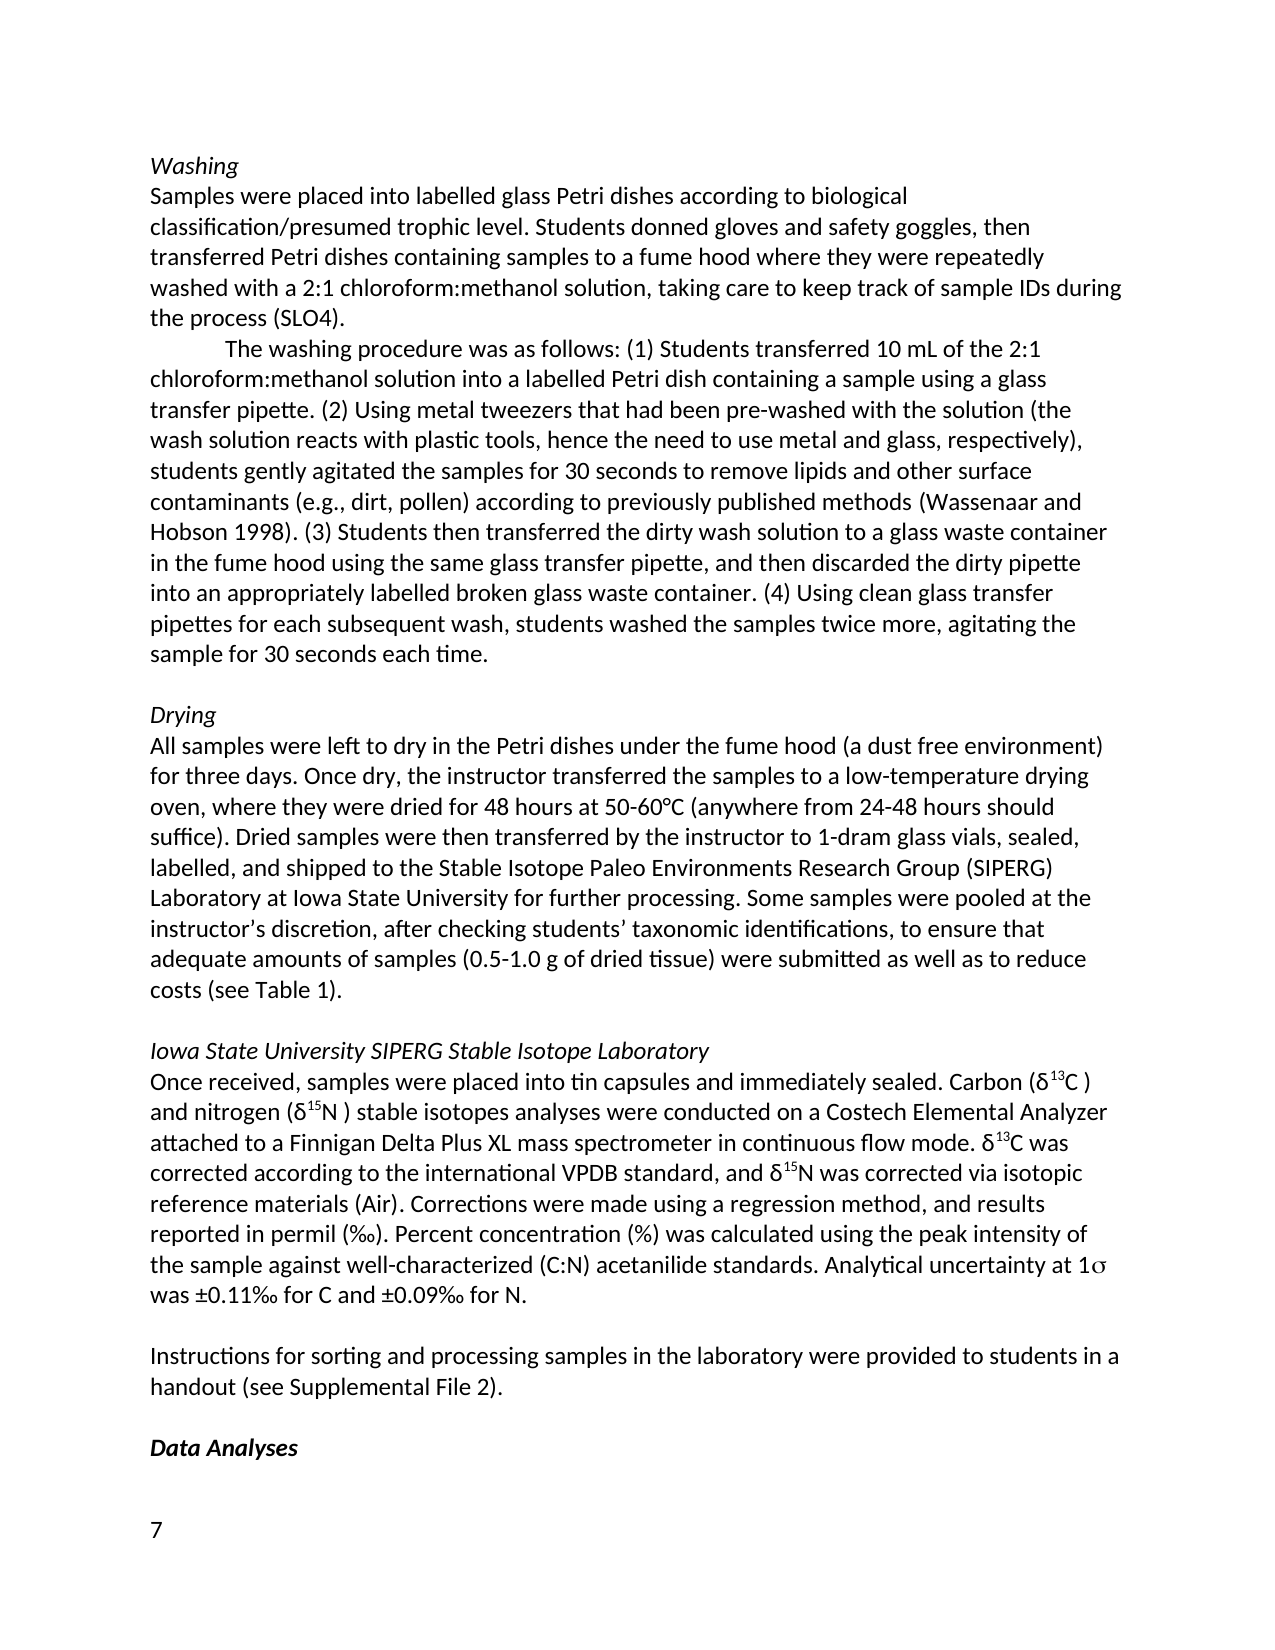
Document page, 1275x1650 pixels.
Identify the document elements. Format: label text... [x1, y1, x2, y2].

text Once received, samples were placed into tin capsules and immediately sealed. Carbon (δ13C ) and nitrogen (δ15N ) stable isotopes analyses were conducted on a Costech Elemental Analyzer attached to a Finnigan Delta Plus XL mass spectrometer in continuous flow mode. δ13C was corrected according to the international VPDB standard, and δ15N was corrected via isotopic reference materials (Air). Corrections were made using a regression method, and results reported in permil (‰). Percent concentration (%) was calculated using the peak intensity of the sample against well-characterized (C:N) acetanilide standards. Analytical uncertainty at 1 was ±0.11‰ for C and ±0.09‰ for N. [150, 1066, 1125, 1310]
text Data Analyses [150, 1432, 1125, 1462]
text Instructions for sorting and processing samples in the laboratory were provided to students in a handout (see Supplemental File 2). [150, 1340, 1125, 1401]
text Washing [150, 150, 1125, 181]
text Iowa State University SIPERG Stable Isotope Laboratory [150, 1035, 1125, 1066]
text The washing procedure was as follows: (1) Students transferred 10 mL of the 2:1 chloroform:methanol solution into a labelled Petri dish containing a sample using a glass transfer pipette. (2) Using metal tweezers that had been pre-washed with the solution (the wash solution reacts with plastic tools, hence the need to use metal and glass, respectively), students gently agitated the samples for 30 seconds to remove lipids and other surface contaminants (e.g., dirt, pollen) according to previously published methods (Wassenaar and Hobson 1998). (3) Students then transferred the dirty wash solution to a glass waste container in the fume hood using the same glass transfer pipette, and then discarded the dirty pipette into an appropriately labelled broken glass waste container. (4) Using clean glass transfer pipettes for each subsequent wash, students washed the samples twice more, agitating the sample for 30 seconds each time. [150, 333, 1125, 669]
text Samples were placed into labelled glass Petri dishes according to biological classification/presumed trophic level. Students donned gloves and safety goggles, then transferred Petri dishes containing samples to a fume hood where they were repeatedly washed with a 2:1 chloroform:methanol solution, taking care to keep track of sample IDs during the process (SLO4). [150, 181, 1125, 333]
text All samples were left to dry in the Petri dishes under the fume hood (a dust free environment) for three days. Once dry, the instructor transferred the samples to a low-temperature drying oven, where they were dried for 48 hours at 50-60°C (anywhere from 24-48 hours should suffice). Dried samples were then transferred by the instructor to 1-dram glass vials, sealed, labelled, and shipped to the Stable Isotope Paleo Environments Research Group (SIPERG) Laboratory at Iowa State University for further processing. Some samples were pooled at the instructor’s discretion, after checking students’ taxonomic identifications, to ensure that adequate amounts of samples (0.5-1.0 g of dried tissue) were submitted as well as to reduce costs (see Table 1). [150, 730, 1125, 1004]
text Drying [150, 699, 1125, 730]
